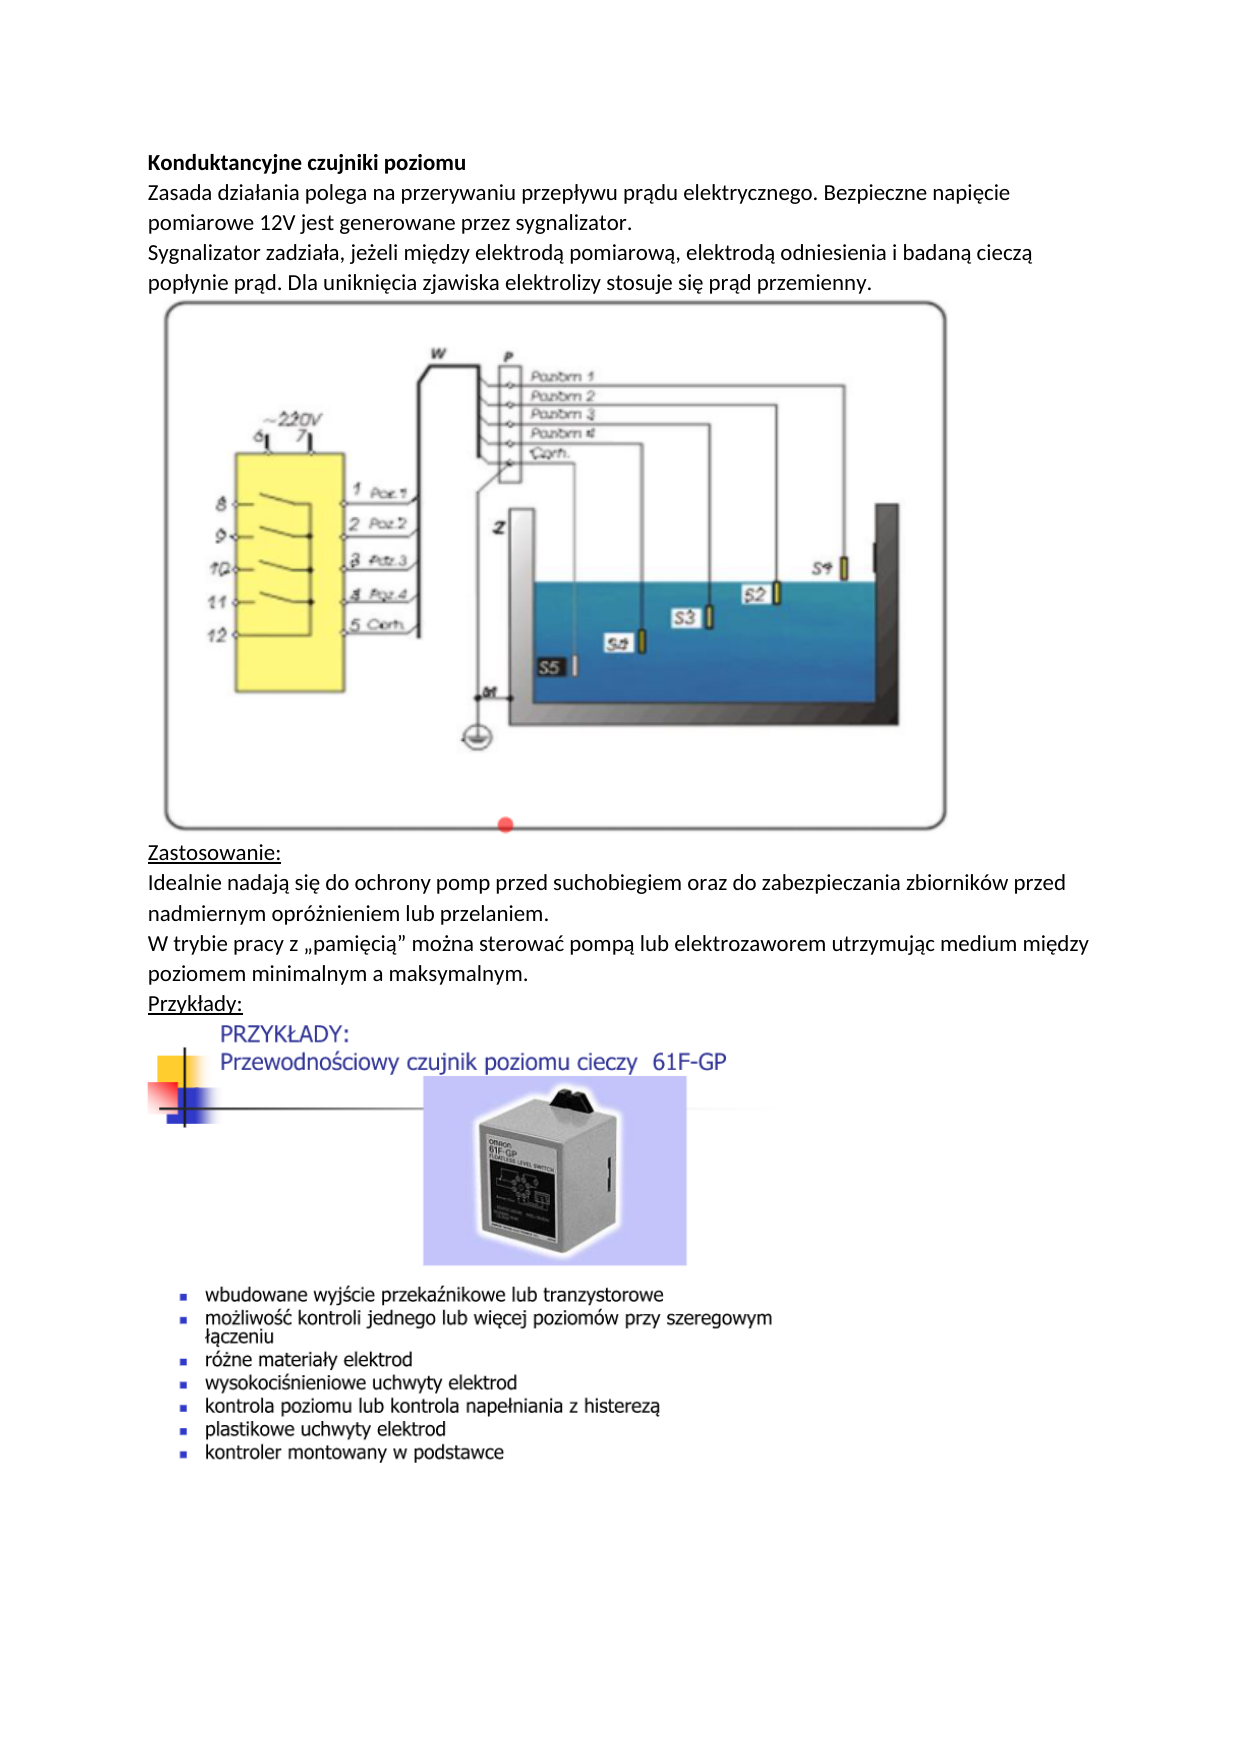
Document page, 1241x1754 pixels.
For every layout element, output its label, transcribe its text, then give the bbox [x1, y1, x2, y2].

picture [147, 298, 956, 837]
picture [147, 1019, 782, 1478]
